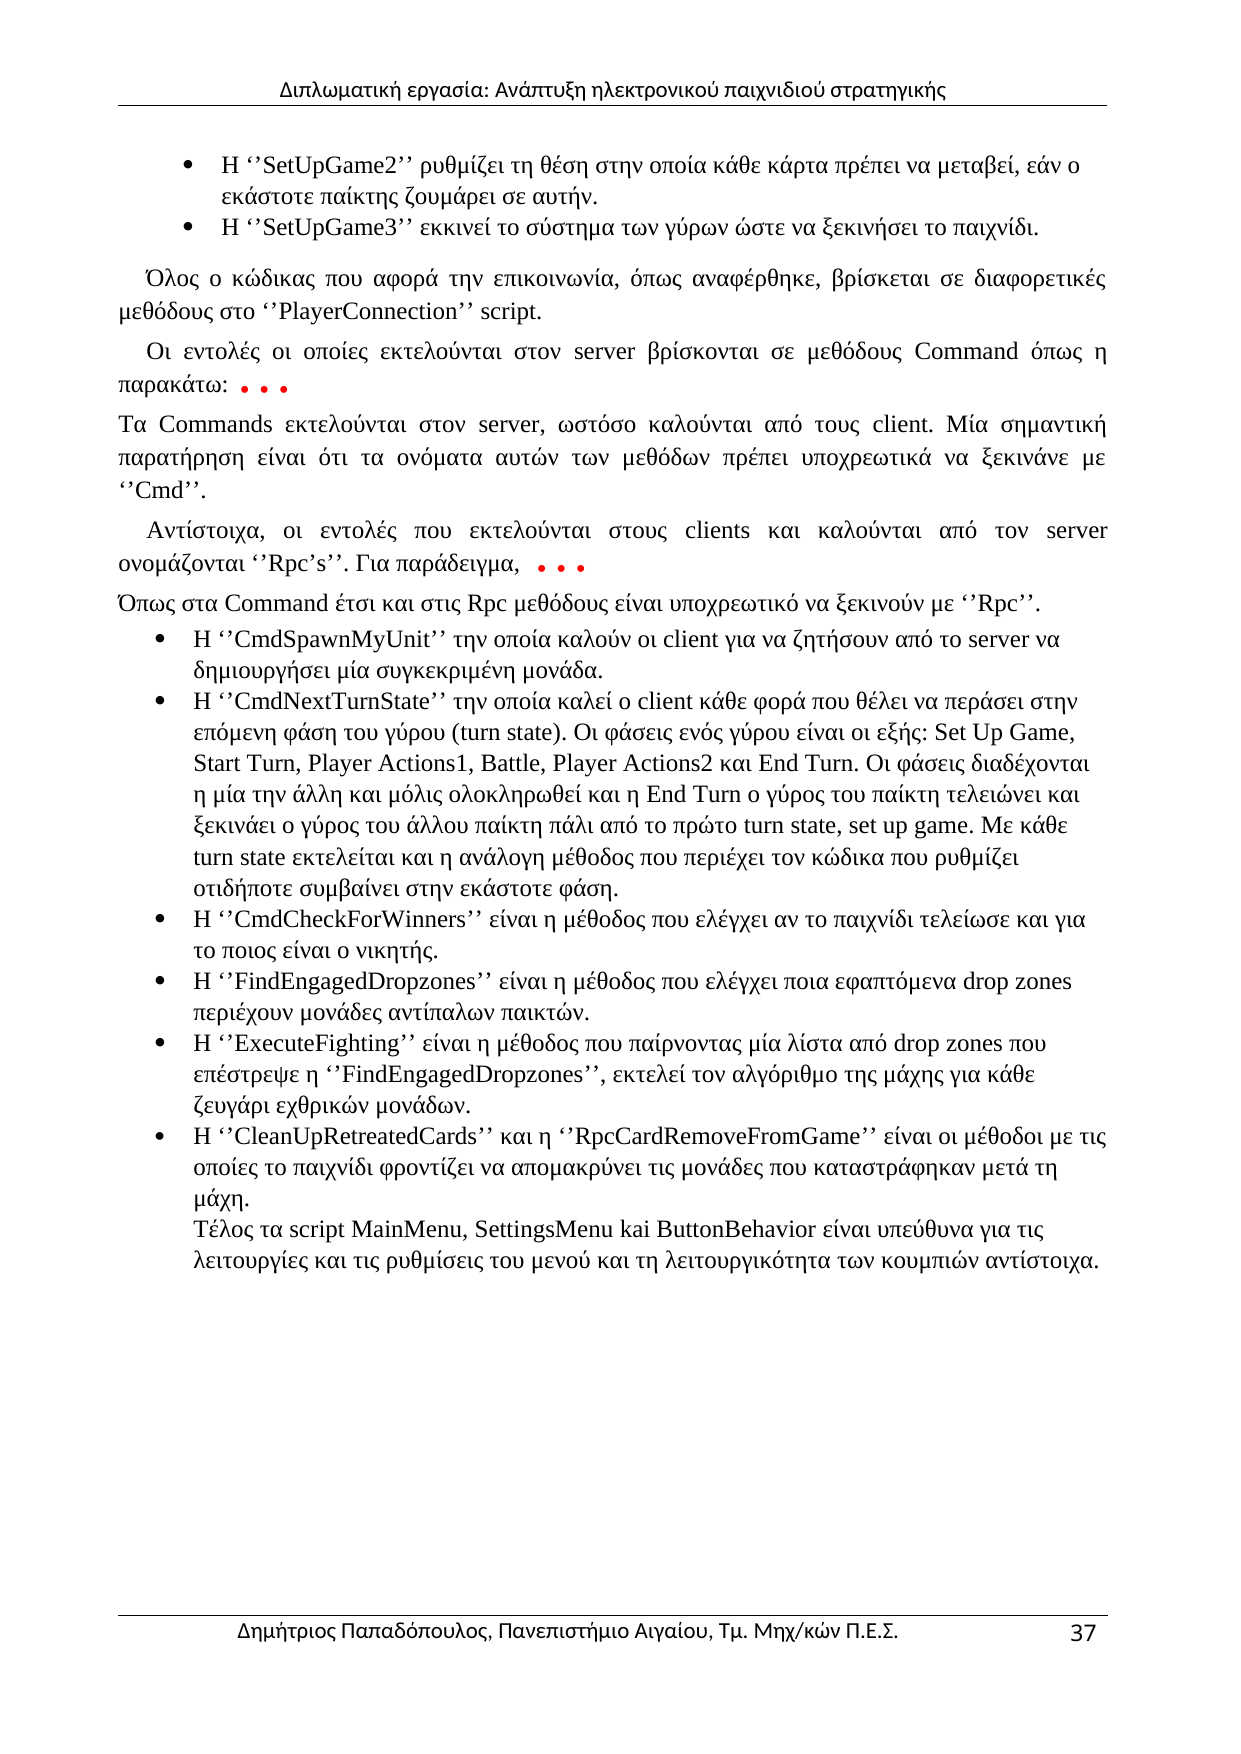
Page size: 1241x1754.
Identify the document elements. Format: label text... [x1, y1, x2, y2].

text Οι εντολές οι οποίες εκτελούνται στον server βρίσκονται σε μεθόδους Command όπως η παρακάτω: … [118, 333, 1107, 399]
list Η ‘’CmdNextTurnState’’ την οποία καλεί ο client κάθε φορά που θέλει να περάσει στην επόμενη φάση του γύρου (turn state). Οι φάσεις ενός γύρου είναι οι εξής: Set Up Game, Start Turn, Player Actions1, Battle, Player Actions2 και End Turn. Οι φάσεις διαδέχονται η μία την άλλη και μόλις ολοκληρωθεί και η End Turn ο γύρος του παίκτη τελειώνει και ξεκινάει ο γύρος του άλλου παίκτη πάλι από το πρώτο turn state, set up game. Με κάθε turn state εκτελείται και η ανάλογη μέθοδος που περιέχει τον κώδικα που ρυθμίζει οτιδήποτε συμβαίνει στην εκάστοτε φάση. [156, 686, 1107, 901]
list Η ‘’ExecuteFighting’’ είναι η μέθοδος που παίρνοντας μία λίστα από drop zones που επέστρεψε η ‘’FindEngagedDropzones’’, εκτελεί τον αλγόριθμο της μάχης για κάθε ζευγάρι εχθρικών μονάδων. [156, 1028, 1107, 1119]
list Η ‘’CmdCheckForWinners’’ είναι η μέθοδος που ελέγχει αν το παιχνίδι τελείωσε και για το ποιος είναι ο νικητής. [156, 904, 1107, 963]
text Αντίστοιχα, οι εντολές που εκτελούνται στους clients και καλούνται από τον server ονομάζονται ‘’Rpc’s’’. Για παράδειγμα, … [118, 512, 1107, 578]
list Η ‘’SetUpGame2’’ ρυθμίζει τη θέση στην οποία κάθε κάρτα πρέπει να μεταβεί, εάν ο εκάστοτε παίκτης ζουμάρει σε αυτήν. [184, 150, 1107, 210]
list Η ‘’FindEngagedDropzones’’ είναι η μέθοδος που ελέγχει ποια εφαπτόμενα drop zones περιέχουν μονάδες αντίπαλων παικτών. [156, 966, 1107, 1026]
text Τα Commands εκτελούνται στον server, ωστόσο καλούνται από τους client. Μία σημαντική παρατήρηση είναι ότι τα ονόματα αυτών των μεθόδων πρέπει υποχρεωτικά να ξεκινάνε με ‘’Cmd’’. [118, 406, 1107, 506]
text Όπως στα Command έτσι και στις Rpc μεθόδους είναι υποχρεωτικό να ξεκινούν με ‘’Rpc’’. [118, 585, 1107, 618]
list Η ‘’CleanUpRetreatedCards’’ και η ‘’RpcCardRemoveFromGame’’ είναι οι μέθοδοι με τις οποίες το παιχνίδι φροντίζει να απομακρύνει τις μονάδες που καταστράφηκαν μετά τη μάχη. [156, 1121, 1107, 1212]
list Η ‘’CmdSpawnMyUnit’’ την οποία καλούν οι client για να ζητήσουν από το server να δημιουργήσει μία συγκεκριμένη μονάδα. [156, 624, 1107, 684]
list Τέλος τα script MainMenu, SettingsMenu kai ButtonBehavior είναι υπεύθυνα για τις λειτουργίες και τις ρυθμίσεις του μενού και τη λειτουργικότητα των κουμπιών αντίστοιχα. [193, 1214, 1107, 1274]
text Όλος ο κώδικας που αφορά την επικοινωνία, όπως αναφέρθηκε, βρίσκεται σε διαφορετικές μεθόδους στο ‘’PlayerConnection’’ script. [118, 260, 1107, 326]
list Η ‘’SetUpGame3’’ εκκινεί το σύστημα των γύρων ώστε να ξεκινήσει το παιχνίδι. [184, 212, 1107, 241]
